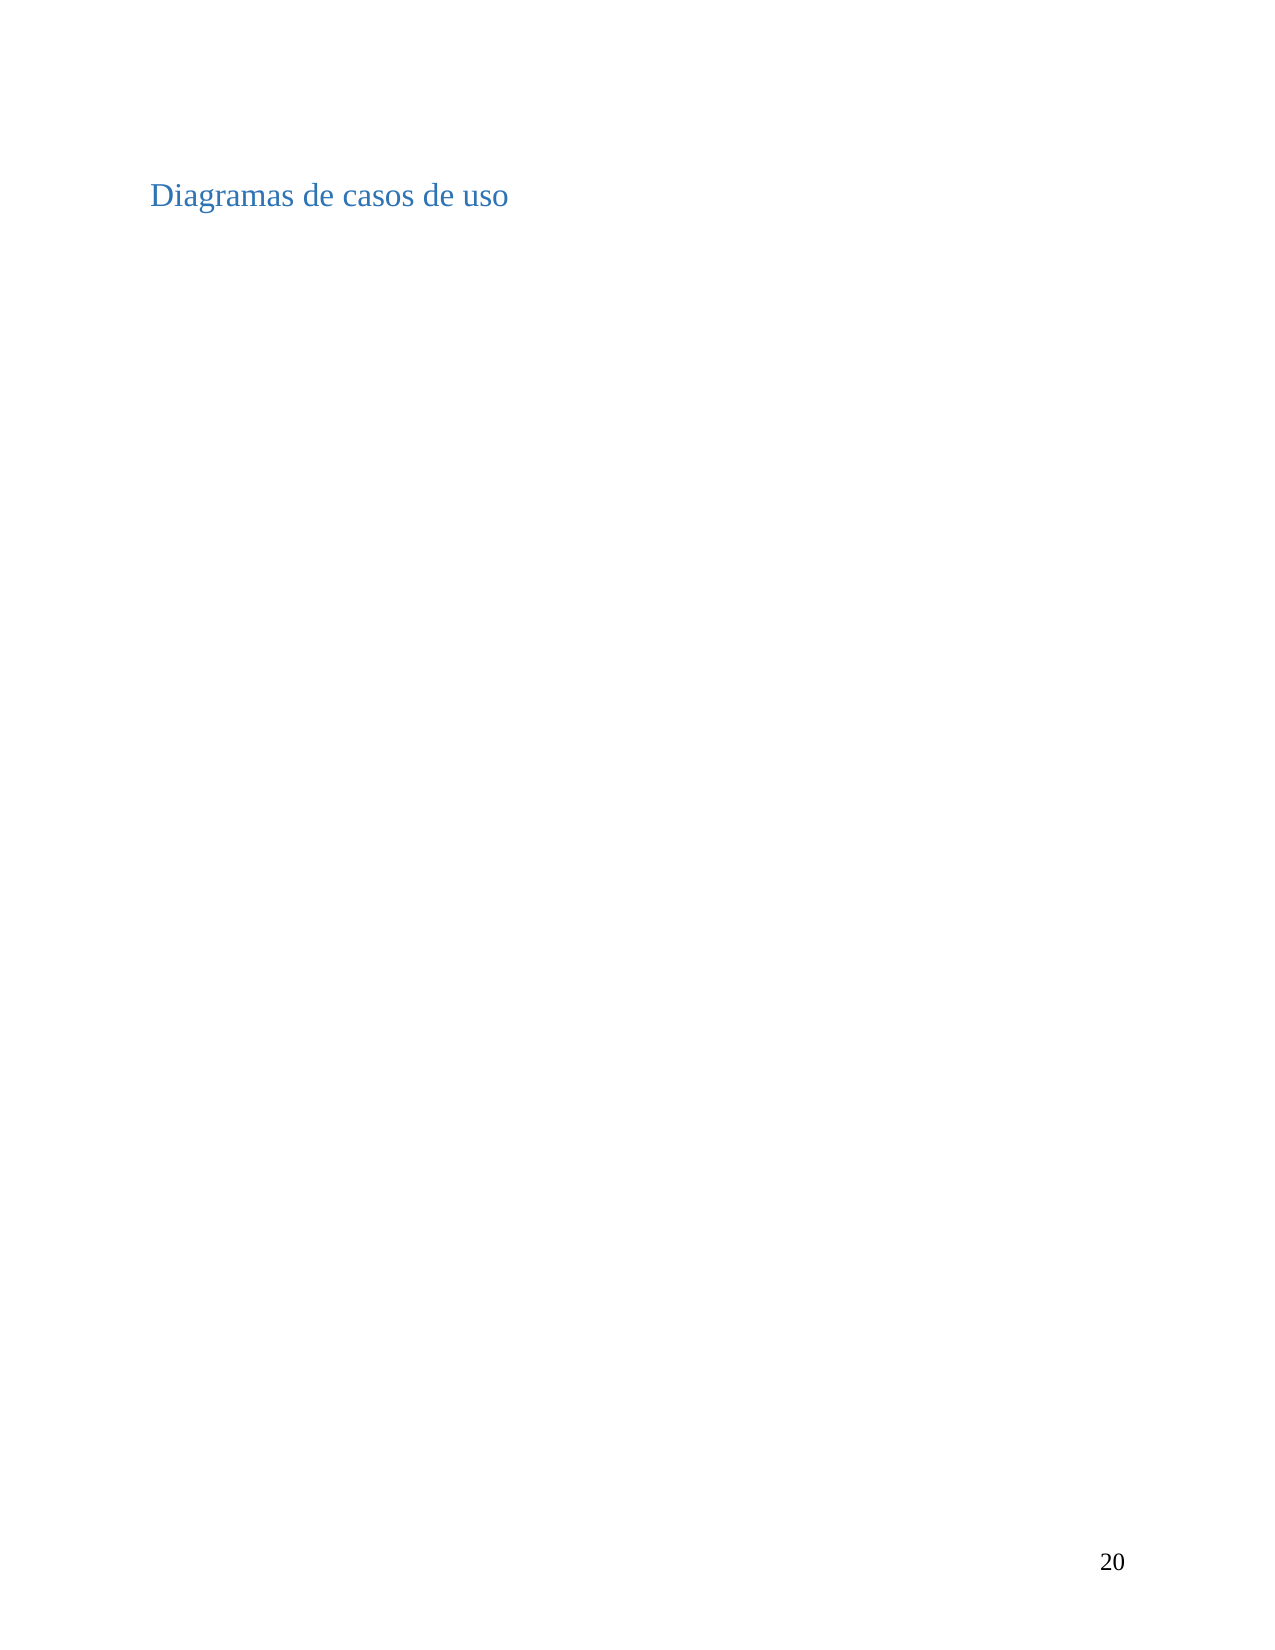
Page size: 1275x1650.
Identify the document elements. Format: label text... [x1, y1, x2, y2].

subtitle Diagramas de casos de uso [150, 175, 1125, 213]
